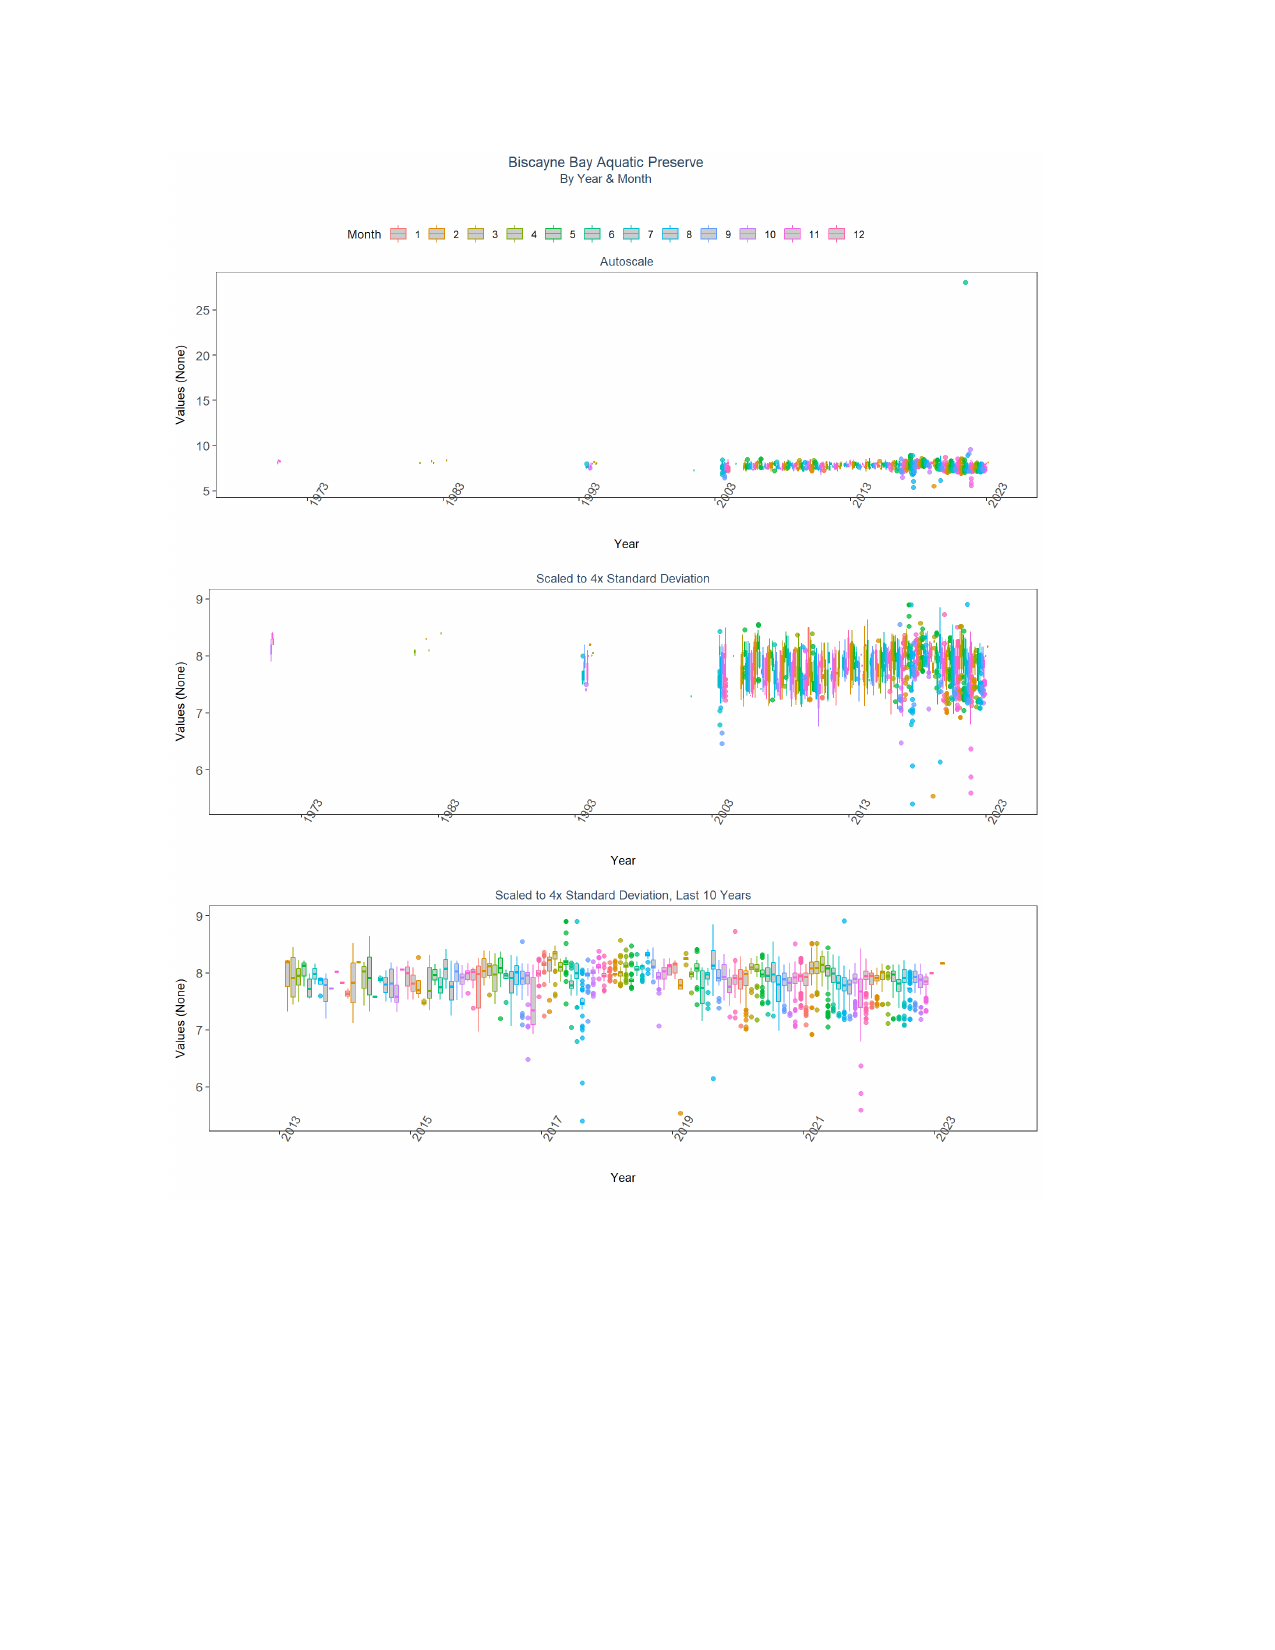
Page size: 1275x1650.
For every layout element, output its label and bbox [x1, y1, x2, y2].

picture [168, 150, 1044, 1200]
